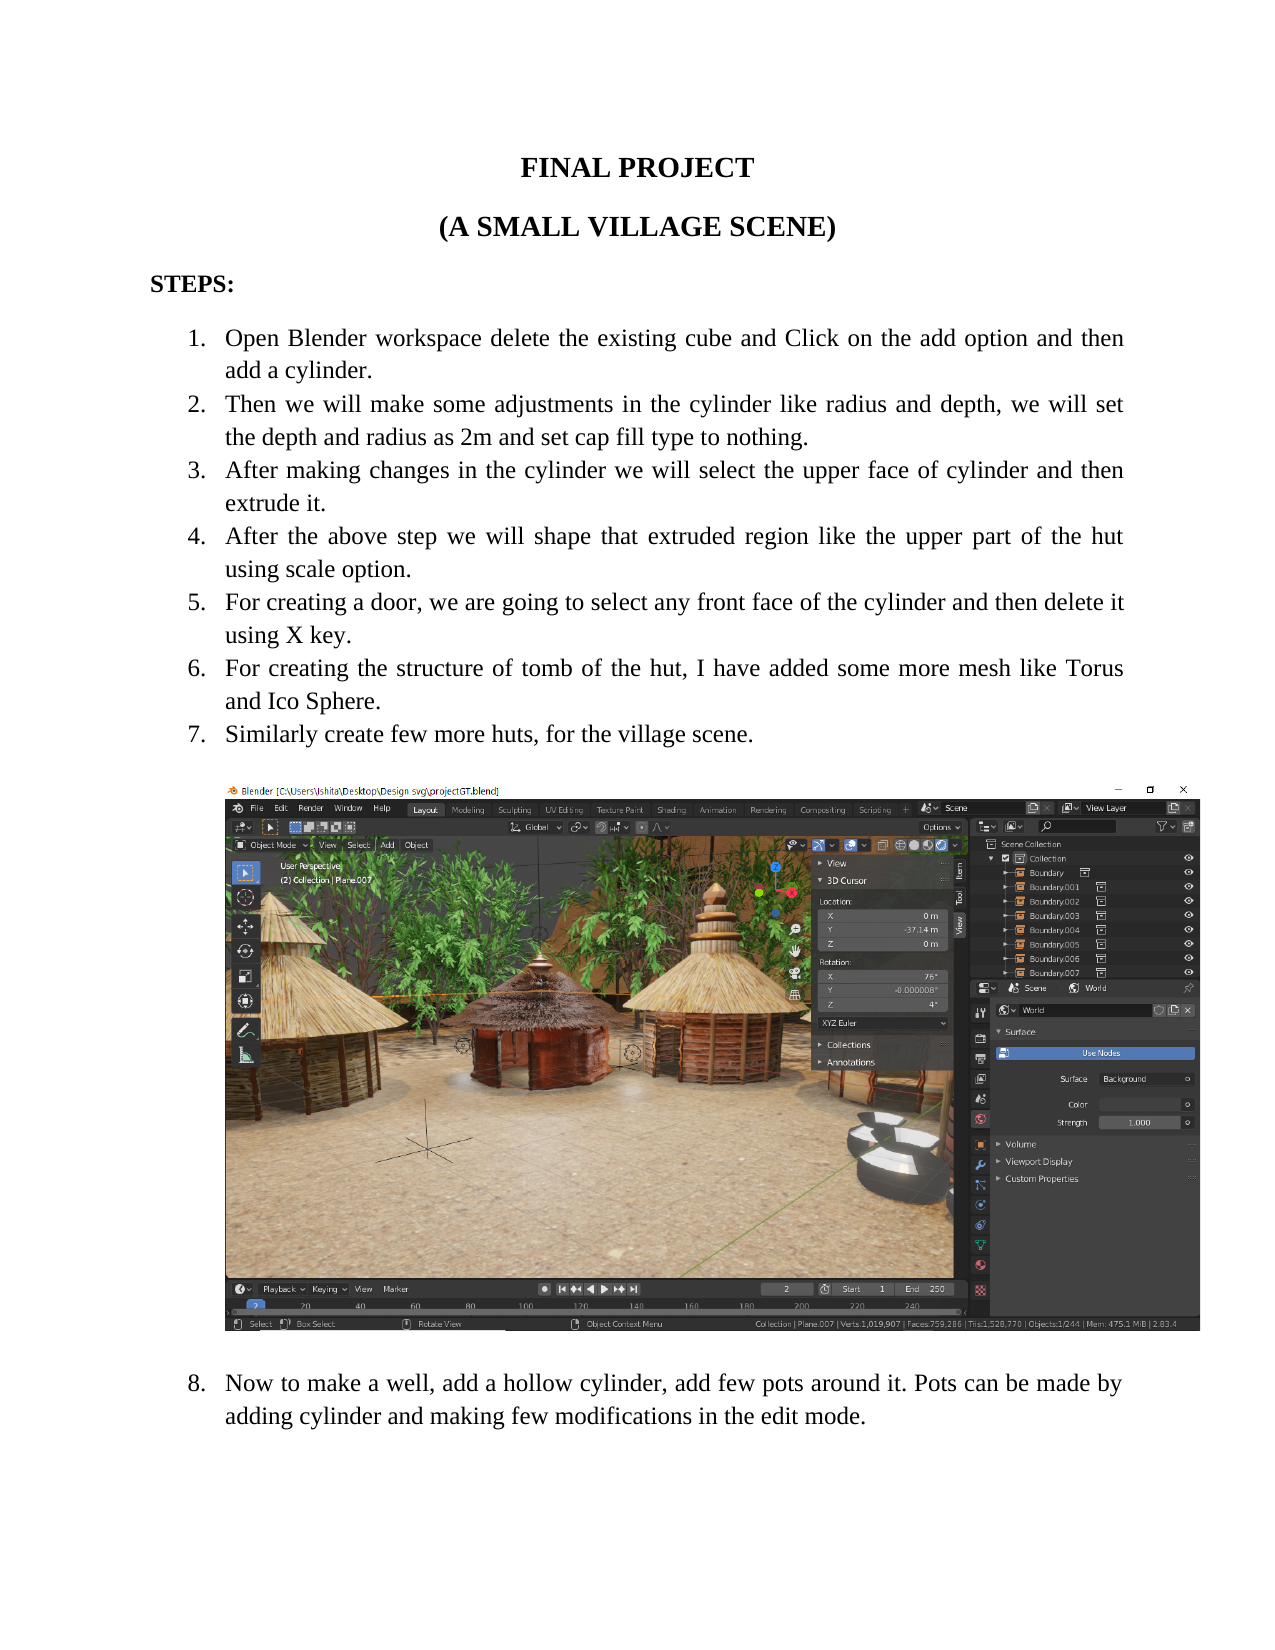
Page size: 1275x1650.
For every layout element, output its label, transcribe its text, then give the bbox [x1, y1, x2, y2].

list Similarly create few more huts, for the village scene. [187, 719, 1125, 748]
list For creating a door, we are going to select any front face of the cylinder and then delete it using X key. [187, 587, 1125, 648]
list Now to make a well, add a hollow cylinder, add few pots around it. Pots can be made by adding cylinder and making few modifications in the edit mode. [187, 1368, 1125, 1430]
text STEPS: [150, 269, 1125, 297]
picture [225, 785, 1200, 1331]
list Open Blender workspace delete the existing cube and Click on the add option and then add a cylinder. [187, 323, 1125, 384]
list After the above step we will shape that extruded region like the upper part of the hut using scale option. [187, 521, 1125, 582]
text FINAL PROJECT [150, 150, 1125, 183]
list After making changes in the cylinder we will select the upper face of cylinder and then extrude it. [187, 455, 1125, 516]
list Then we will make some adjustments in the cylinder like radius and depth, we will set the depth and radius as 2m and set cap fill type to nothing. [187, 389, 1125, 450]
text (A SMALL VILLAGE SCENE) [150, 209, 1125, 243]
list For creating the structure of tomb of the hut, I have added some more mesh like Torus and Ico Sphere. [187, 653, 1125, 714]
